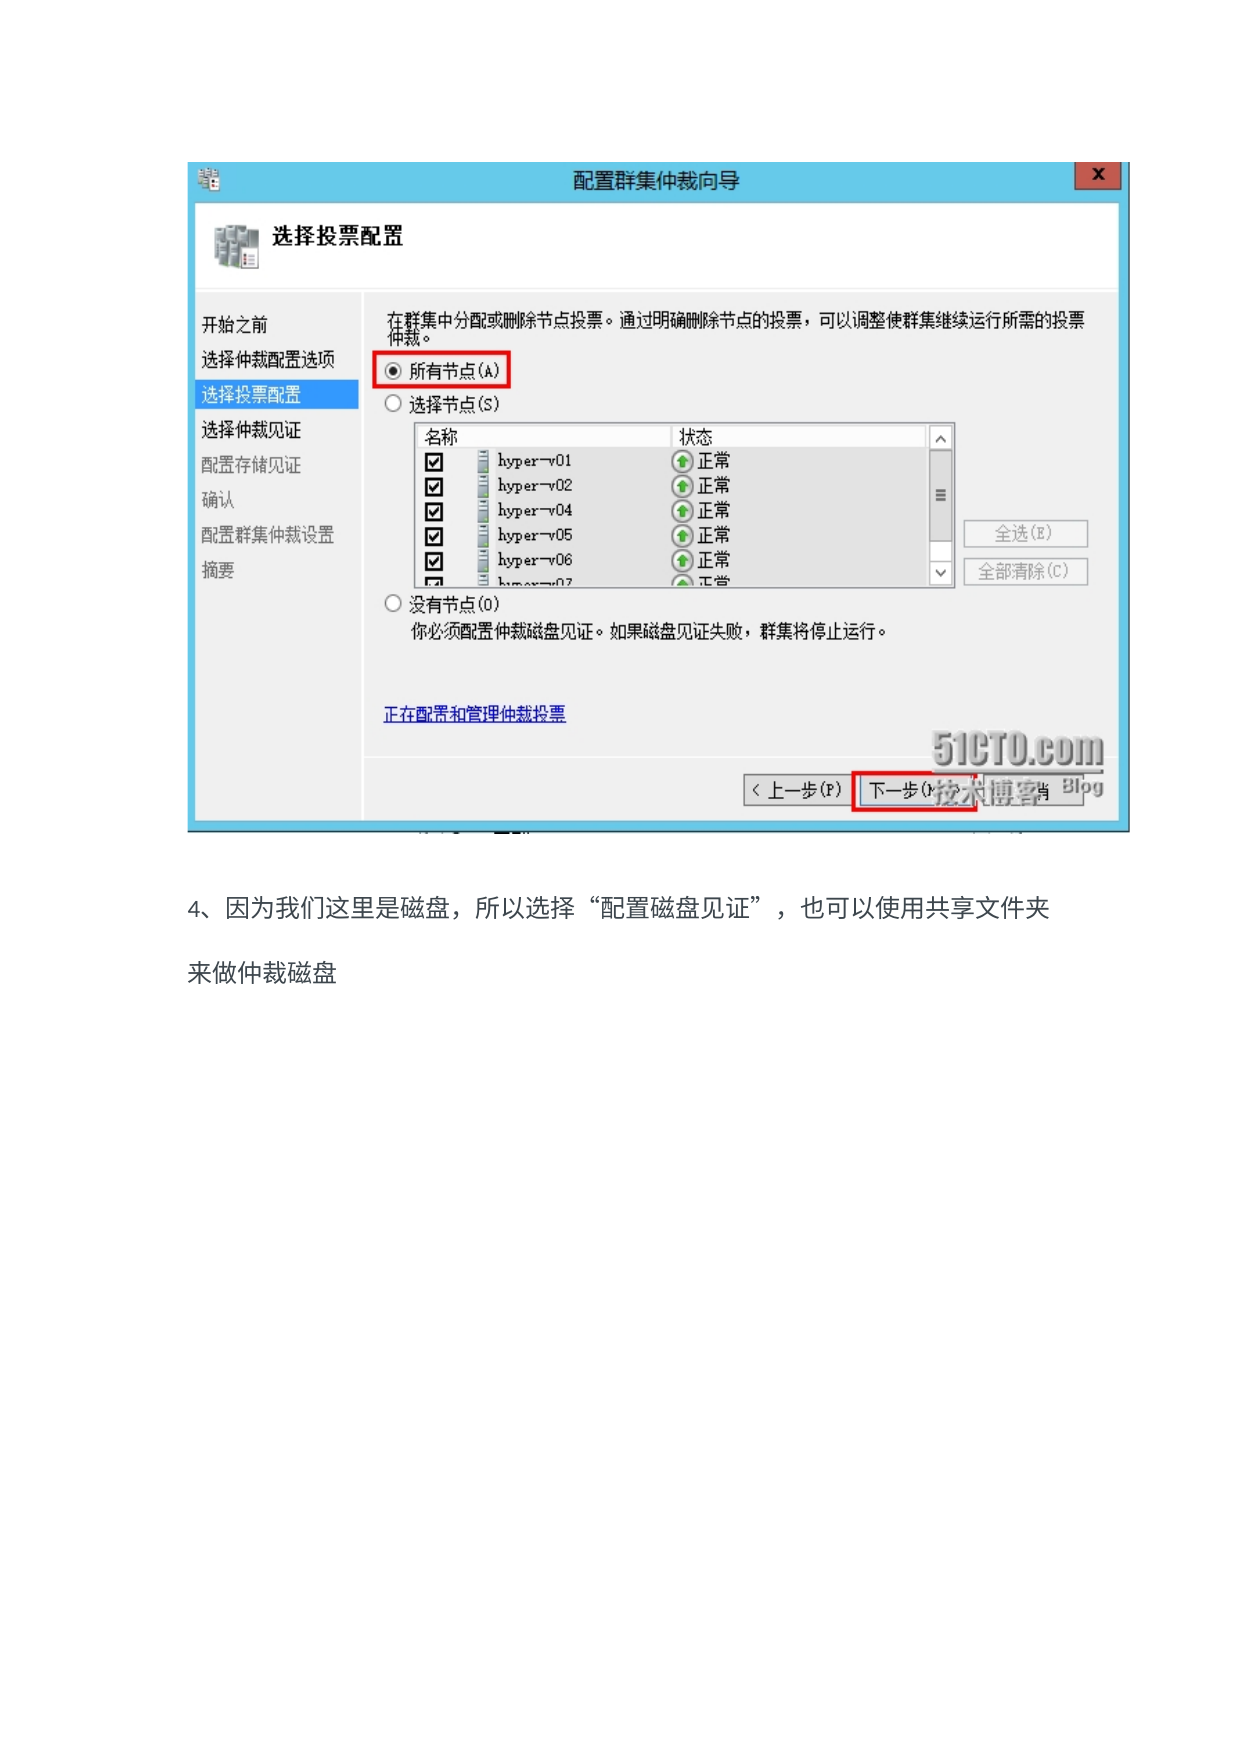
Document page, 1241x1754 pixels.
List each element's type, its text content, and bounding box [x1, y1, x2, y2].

text 4、因为我们这里是磁盘，所以选择“配置磁盘见证”，也可以使用共享文件夹来做仲裁磁盘 [187, 874, 1053, 1004]
picture [187, 162, 1130, 834]
